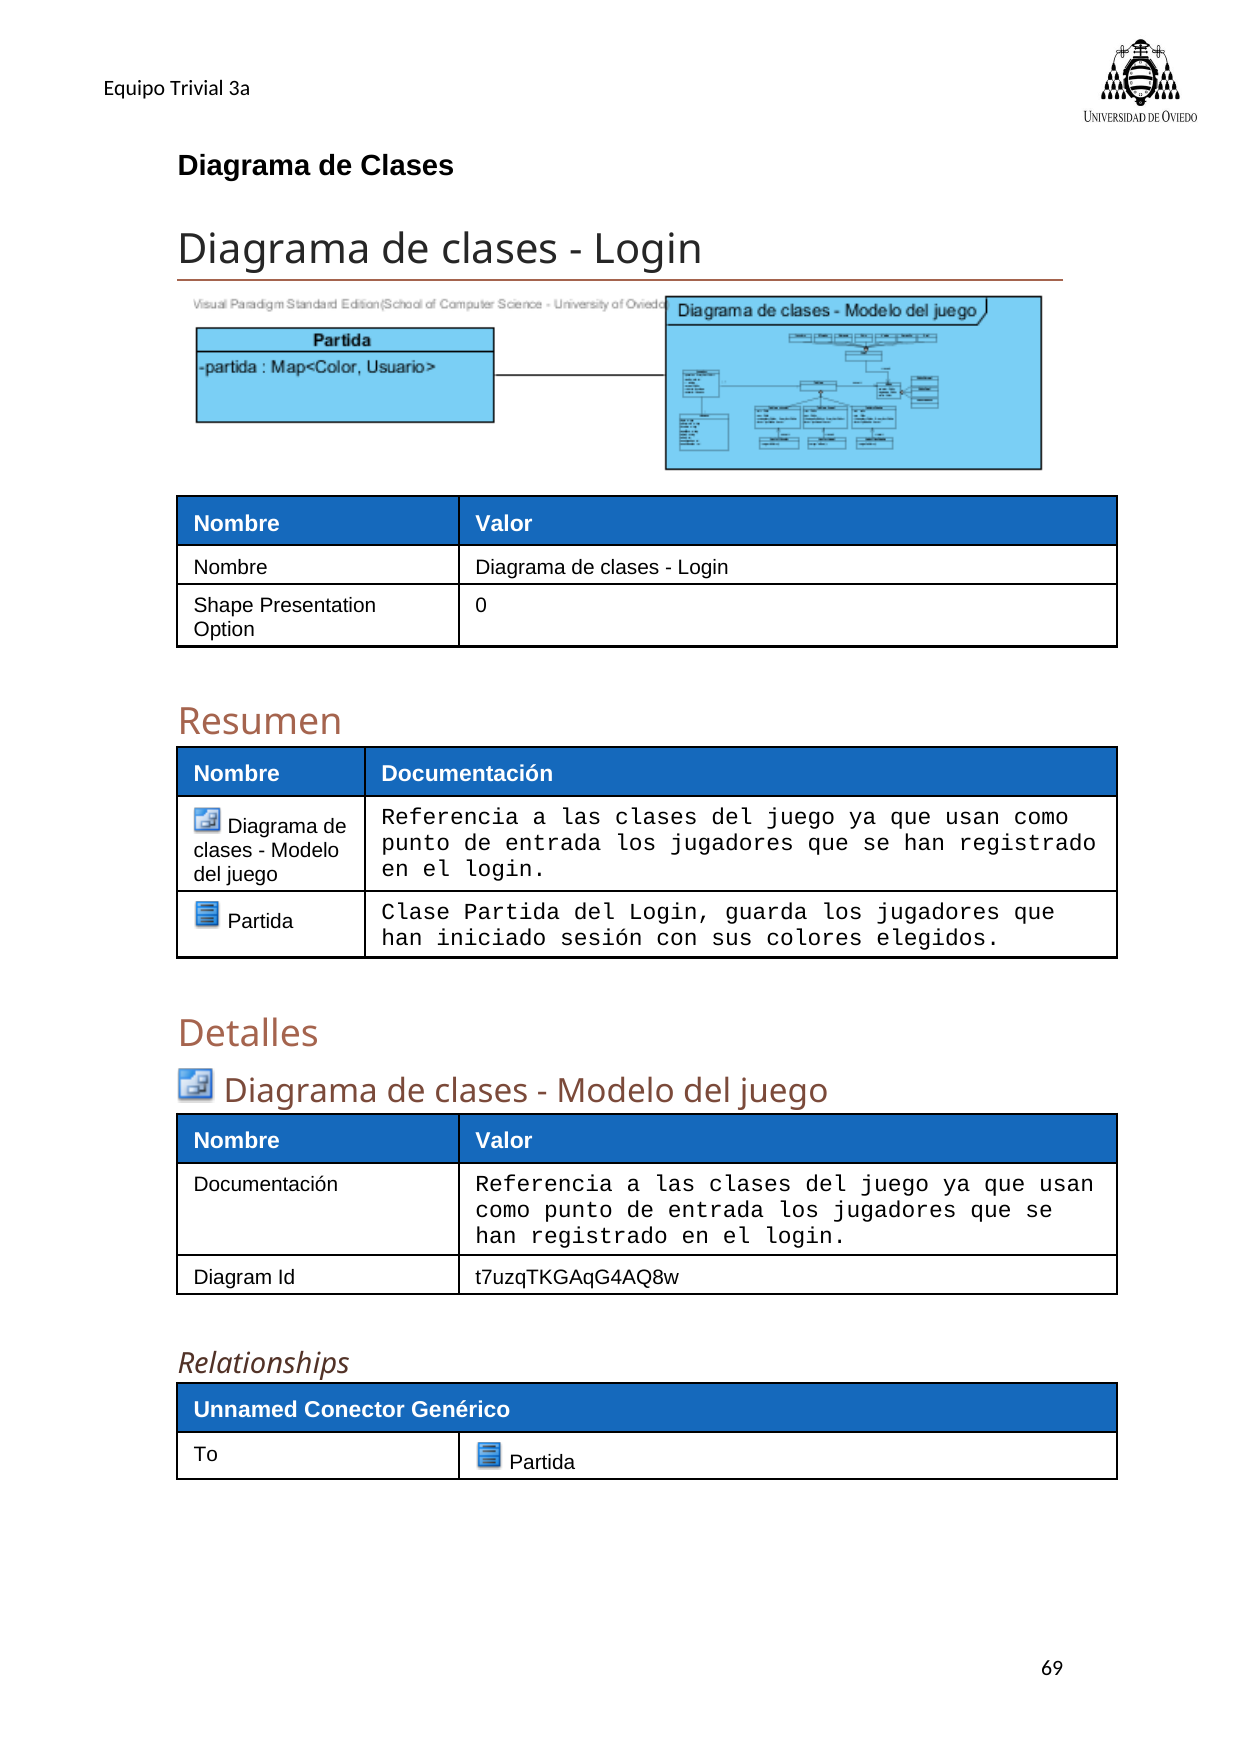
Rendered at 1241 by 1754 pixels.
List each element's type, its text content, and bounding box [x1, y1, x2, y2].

subtitle Detalles [177, 1006, 1063, 1057]
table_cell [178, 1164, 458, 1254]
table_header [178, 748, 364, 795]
picture [1077, 35, 1198, 123]
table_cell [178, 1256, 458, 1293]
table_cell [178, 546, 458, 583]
picture [177, 1065, 215, 1103]
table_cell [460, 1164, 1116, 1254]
subtitle Diagrama de clases - Modelo del juego [177, 1065, 1063, 1112]
subtitle Relationships [177, 1342, 1063, 1382]
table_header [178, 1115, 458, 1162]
picture [193, 805, 222, 834]
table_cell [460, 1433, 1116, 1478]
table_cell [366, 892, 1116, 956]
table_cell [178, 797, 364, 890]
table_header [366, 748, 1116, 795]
picture [193, 293, 1047, 475]
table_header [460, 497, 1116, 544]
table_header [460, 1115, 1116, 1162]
subtitle Diagrama de clases - Login [177, 219, 1063, 279]
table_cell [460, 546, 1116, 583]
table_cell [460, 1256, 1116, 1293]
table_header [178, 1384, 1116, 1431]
text Diagrama de Clases [177, 148, 1063, 181]
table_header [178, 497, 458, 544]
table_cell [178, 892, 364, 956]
picture [193, 900, 222, 929]
subtitle Resumen [177, 695, 1063, 746]
picture [475, 1441, 504, 1470]
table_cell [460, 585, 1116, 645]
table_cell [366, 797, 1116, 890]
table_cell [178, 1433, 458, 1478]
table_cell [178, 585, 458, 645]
